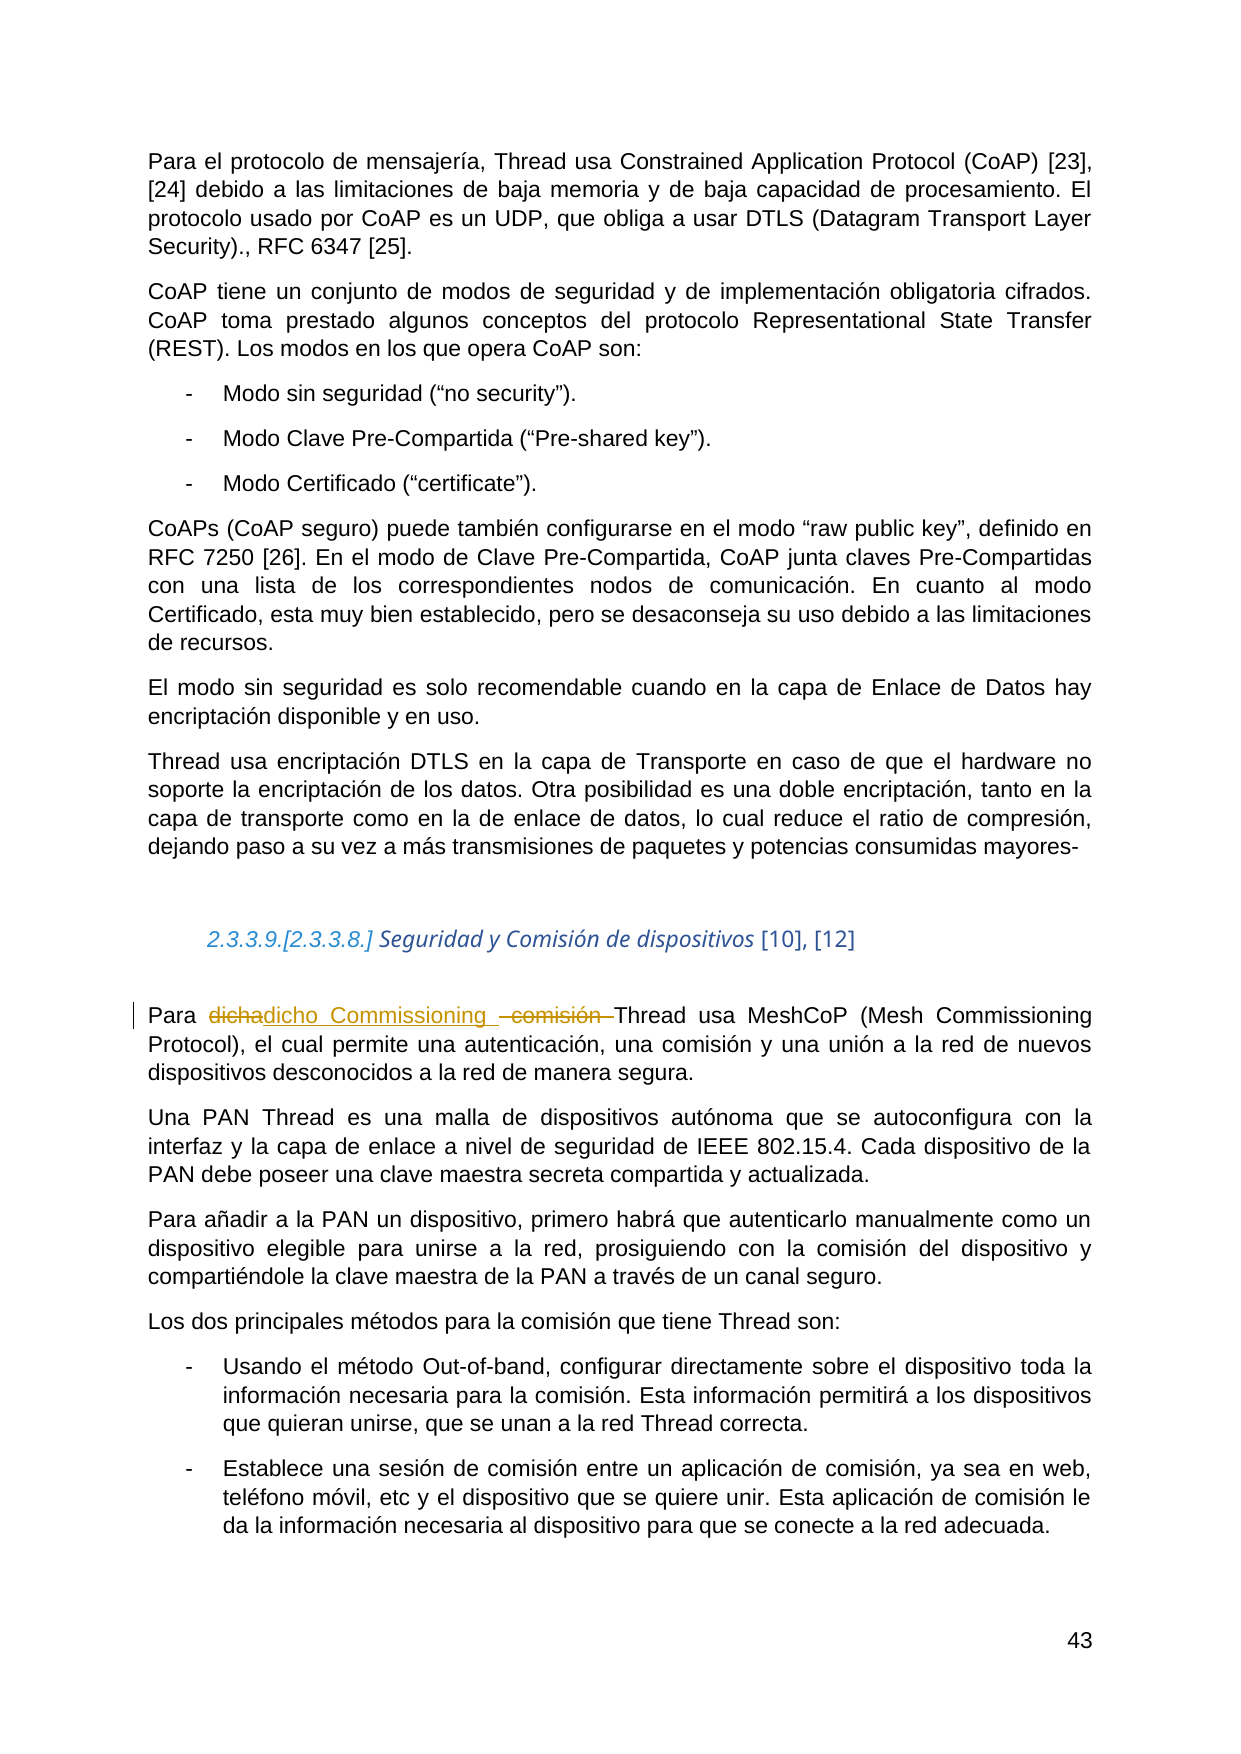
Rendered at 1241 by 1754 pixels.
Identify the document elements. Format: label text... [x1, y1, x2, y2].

text CoAPs (CoAP seguro) puede también configurarse en el modo “raw public key”, definido en RFC 7250 [26]. En el modo de Clave Pre-Compartida, CoAP junta claves Pre-Compartidas con una lista de los correspondientes nodos de comunicación. En cuanto al modo Certificado, esta muy bien establecido, pero se desaconseja su uso debido a las limitaciones de recursos. [148, 515, 1092, 656]
list Modo sin seguridad (“no security”). [185, 380, 1092, 406]
text Para Thread usa MeshCoP (Mesh Commissioning Protocol), el cual permite una autenticación, una comisión y una unión a la red de nuevos dispositivos desconocidos a la red de manera segura. [148, 1002, 1092, 1085]
text El modo sin seguridad es solo recomendable cuando en la capa de Enlace de Datos hay encriptación disponible y en uso. [148, 674, 1092, 729]
text CoAP tiene un conjunto de modos de seguridad y de implementación obligatoria cifrados. CoAP toma prestado algunos conceptos del protocolo Representational State Transfer (REST). Los modos en los que opera CoAP son: [148, 278, 1092, 361]
subtitle Seguridad y Comisión de dispositivos [10], [12] [207, 923, 1092, 954]
text Para el protocolo de mensajería, Thread usa Constrained Application Protocol (CoAP) [23], [24] debido a las limitaciones de baja memoria y de baja capacidad de procesamiento. El protocolo usado por CoAP es un UDP, que obliga a usar DTLS (Datagram Transport Layer Security)., RFC 6347 [25]. [148, 148, 1092, 259]
list Modo Certificado (“certificate”). [185, 470, 1092, 497]
list Modo Clave Pre-Compartida (“Pre-shared key”). [185, 425, 1092, 452]
list Usando el método Out-of-band, configurar directamente sobre el dispositivo toda la información necesaria para la comisión. Esta información permitirá a los dispositivos que quieran unirse, que se unan a la red Thread correcta. [185, 1353, 1092, 1436]
text Para añadir a la PAN un dispositivo, primero habrá que autenticarlo manualmente como un dispositivo elegible para unirse a la red, prosiguiendo con la comisión del dispositivo y compartiéndole la clave maestra de la PAN a través de un canal seguro. [148, 1206, 1092, 1289]
text Thread usa encriptación DTLS en la capa de Transporte en caso de que el hardware no soporte la encriptación de los datos. Otra posibilidad es una doble encriptación, tanto en la capa de transporte como en la de enlace de datos, lo cual reduce el ratio de compresión, dejando paso a su vez a más transmisiones de paquetes y potencias consumidas mayores- [148, 748, 1092, 859]
text Una PAN Thread es una malla de dispositivos autónoma que se autoconfigura con la interfaz y la capa de enlace a nivel de seguridad de IEEE 802.15.4. Cada dispositivo de la PAN debe poseer una clave maestra secreta compartida y actualizada. [148, 1104, 1092, 1187]
list Establece una sesión de comisión entre un aplicación de comisión, ya sea en web, teléfono móvil, etc y el dispositivo que se quiere unir. Esta aplicación de comisión le da la información necesaria al dispositivo para que se conecte a la red adecuada. [185, 1455, 1092, 1538]
text Los dos principales métodos para la comisión que tiene Thread son: [148, 1308, 1092, 1334]
